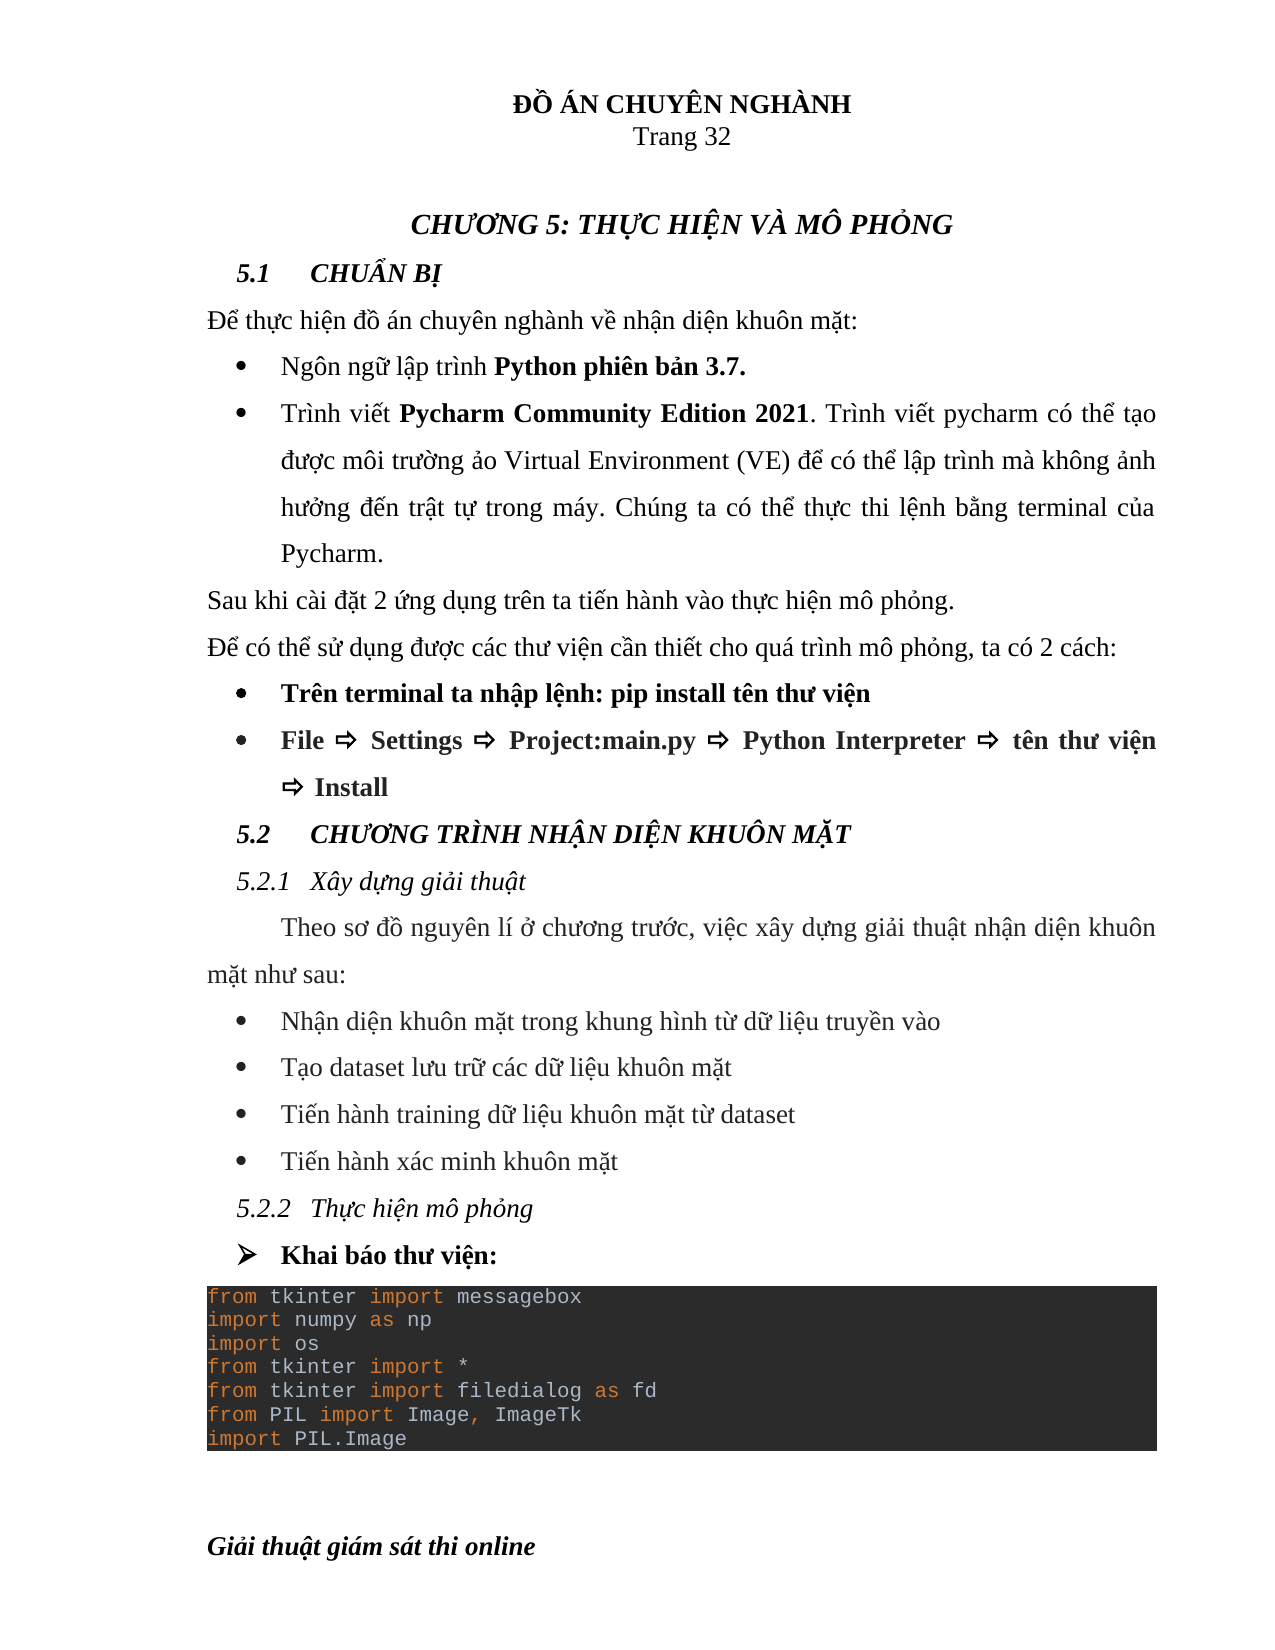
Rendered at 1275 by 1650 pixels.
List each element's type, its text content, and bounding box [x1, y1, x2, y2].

list Ngôn ngữ lập trình Python phiên bản 3.7. [236, 350, 1157, 382]
text Theo sơ đồ nguyên lí ở chương trước, việc xây dựng giải thuật nhận diện khuôn mặt như sau: [207, 911, 1157, 989]
text Để thực hiện đồ án chuyên nghành về nhận diện khuôn mặt: [207, 304, 1157, 335]
list Tiến hành xác minh khuôn mặt [236, 1145, 1157, 1176]
subtitle CHƯƠNG TRÌNH NHẬN DIỆN KHUÔN MẶT [236, 818, 1157, 849]
list Nhận diện khuôn mặt trong khung hình từ dữ liệu truyền vào [236, 1004, 1157, 1036]
text Để có thể sử dụng được các thư viện cần thiết cho quá trình mô phỏng, ta có 2 cách: [207, 631, 1157, 662]
subtitle CHUẨN BỊ [236, 257, 1157, 288]
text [207, 1286, 1157, 1451]
list Tiến hành training dữ liệu khuôn mặt từ dataset [236, 1098, 1157, 1129]
list Tạo dataset lưu trữ các dữ liệu khuôn mặt [236, 1051, 1157, 1083]
subtitle Xây dựng giải thuật [236, 864, 1157, 896]
text Sau khi cài đặt 2 ứng dụng trên ta tiến hành vào thực hiện mô phỏng. [207, 584, 1157, 615]
list Trình viết Pycharm Community Edition 2021. Trình viết pycharm có thể tạo được môi trường ảo Virtual Environment (VE) để có thể lập trình mà không ảnh hưởng đến trật tự trong máy. Chúng ta có thể thực thi lệnh bằng terminal của Pycharm. [236, 397, 1157, 568]
subtitle Thực hiện mô phỏng [236, 1192, 1157, 1223]
subtitle CHƯƠNG 5: THỰC HIỆN VÀ MÔ PHỎNG [207, 207, 1157, 240]
list Trên terminal ta nhập lệnh: pip install tên thư viện [236, 677, 1157, 709]
list File Settings Project:main.py Python Interpreter tên thư viện Install [236, 724, 1157, 802]
list Khai báo thư viện: [236, 1239, 1157, 1270]
